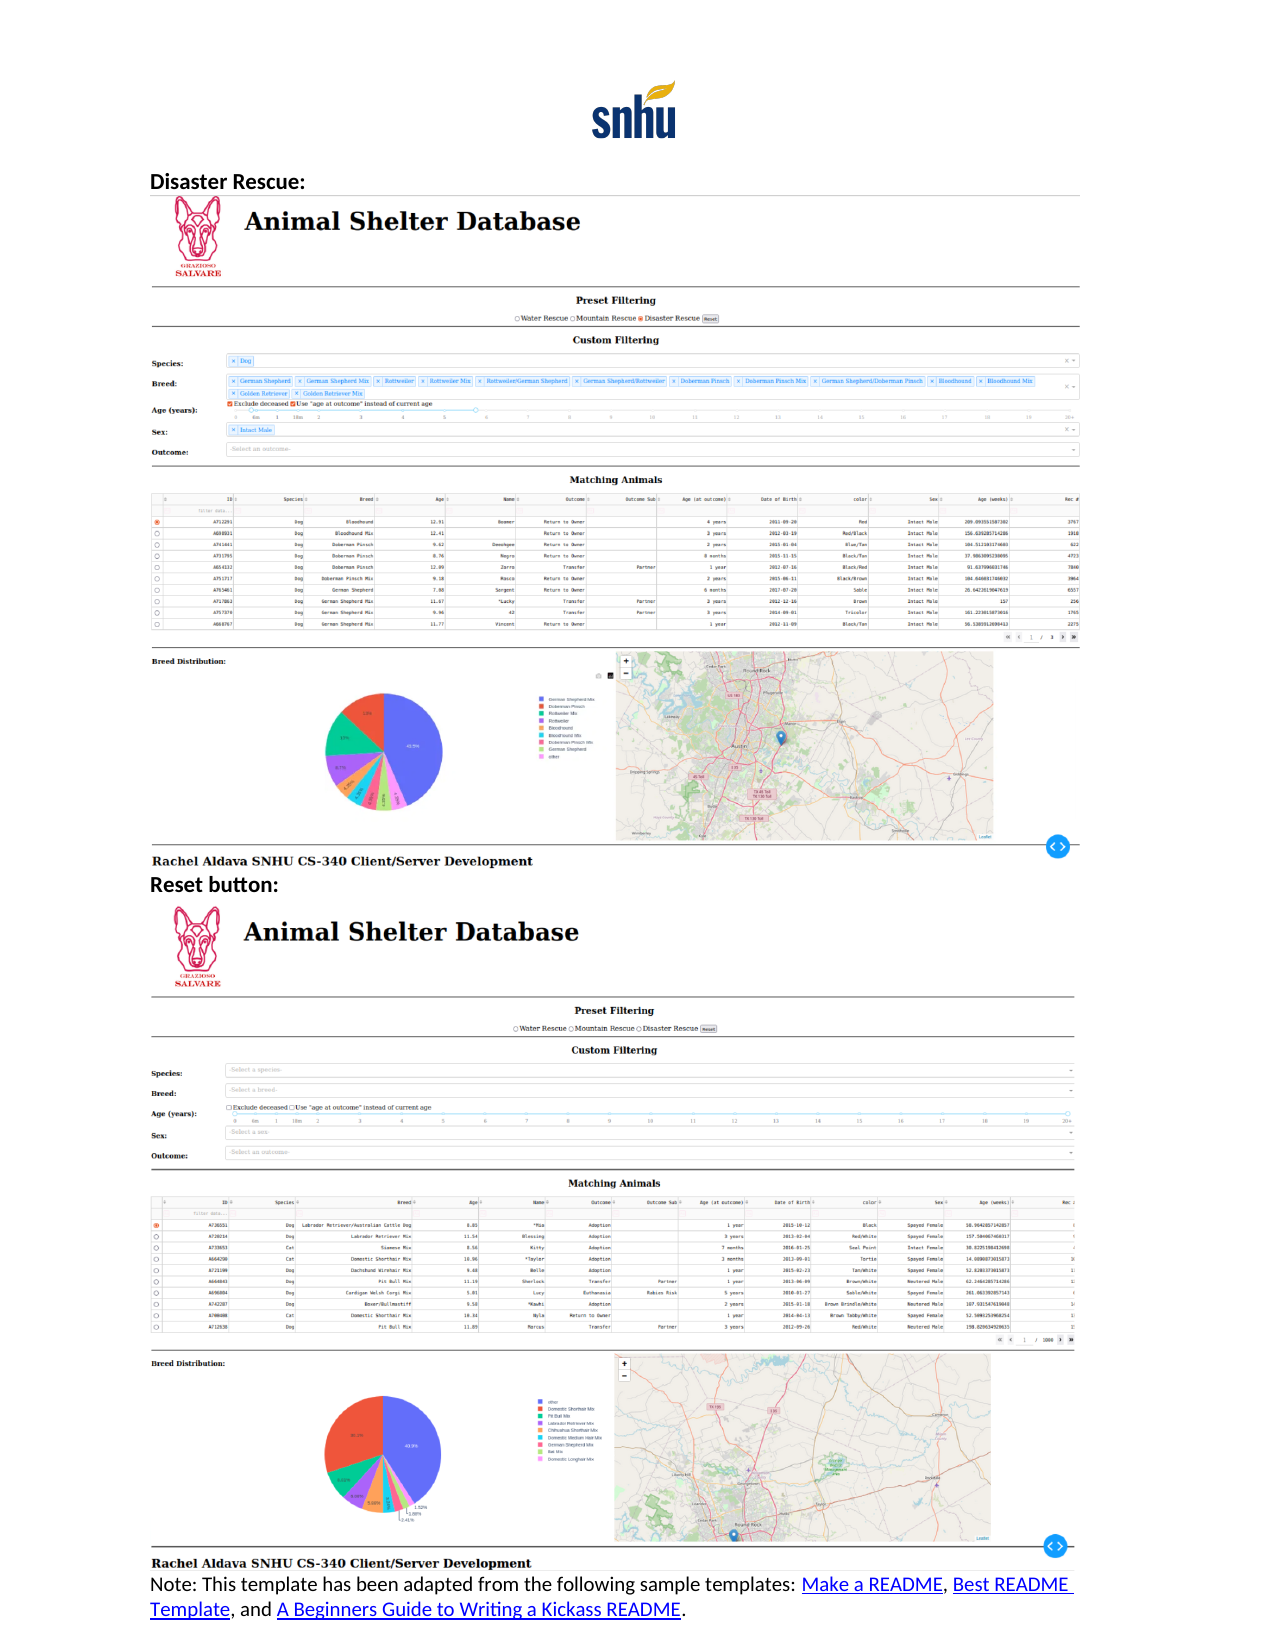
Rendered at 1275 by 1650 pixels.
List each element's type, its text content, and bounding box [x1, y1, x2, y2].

picture [150, 195, 1080, 871]
picture [150, 898, 1075, 1571]
picture [573, 75, 702, 147]
text Reset button: [150, 870, 1125, 898]
text Disaster Rescue: [150, 167, 1125, 195]
